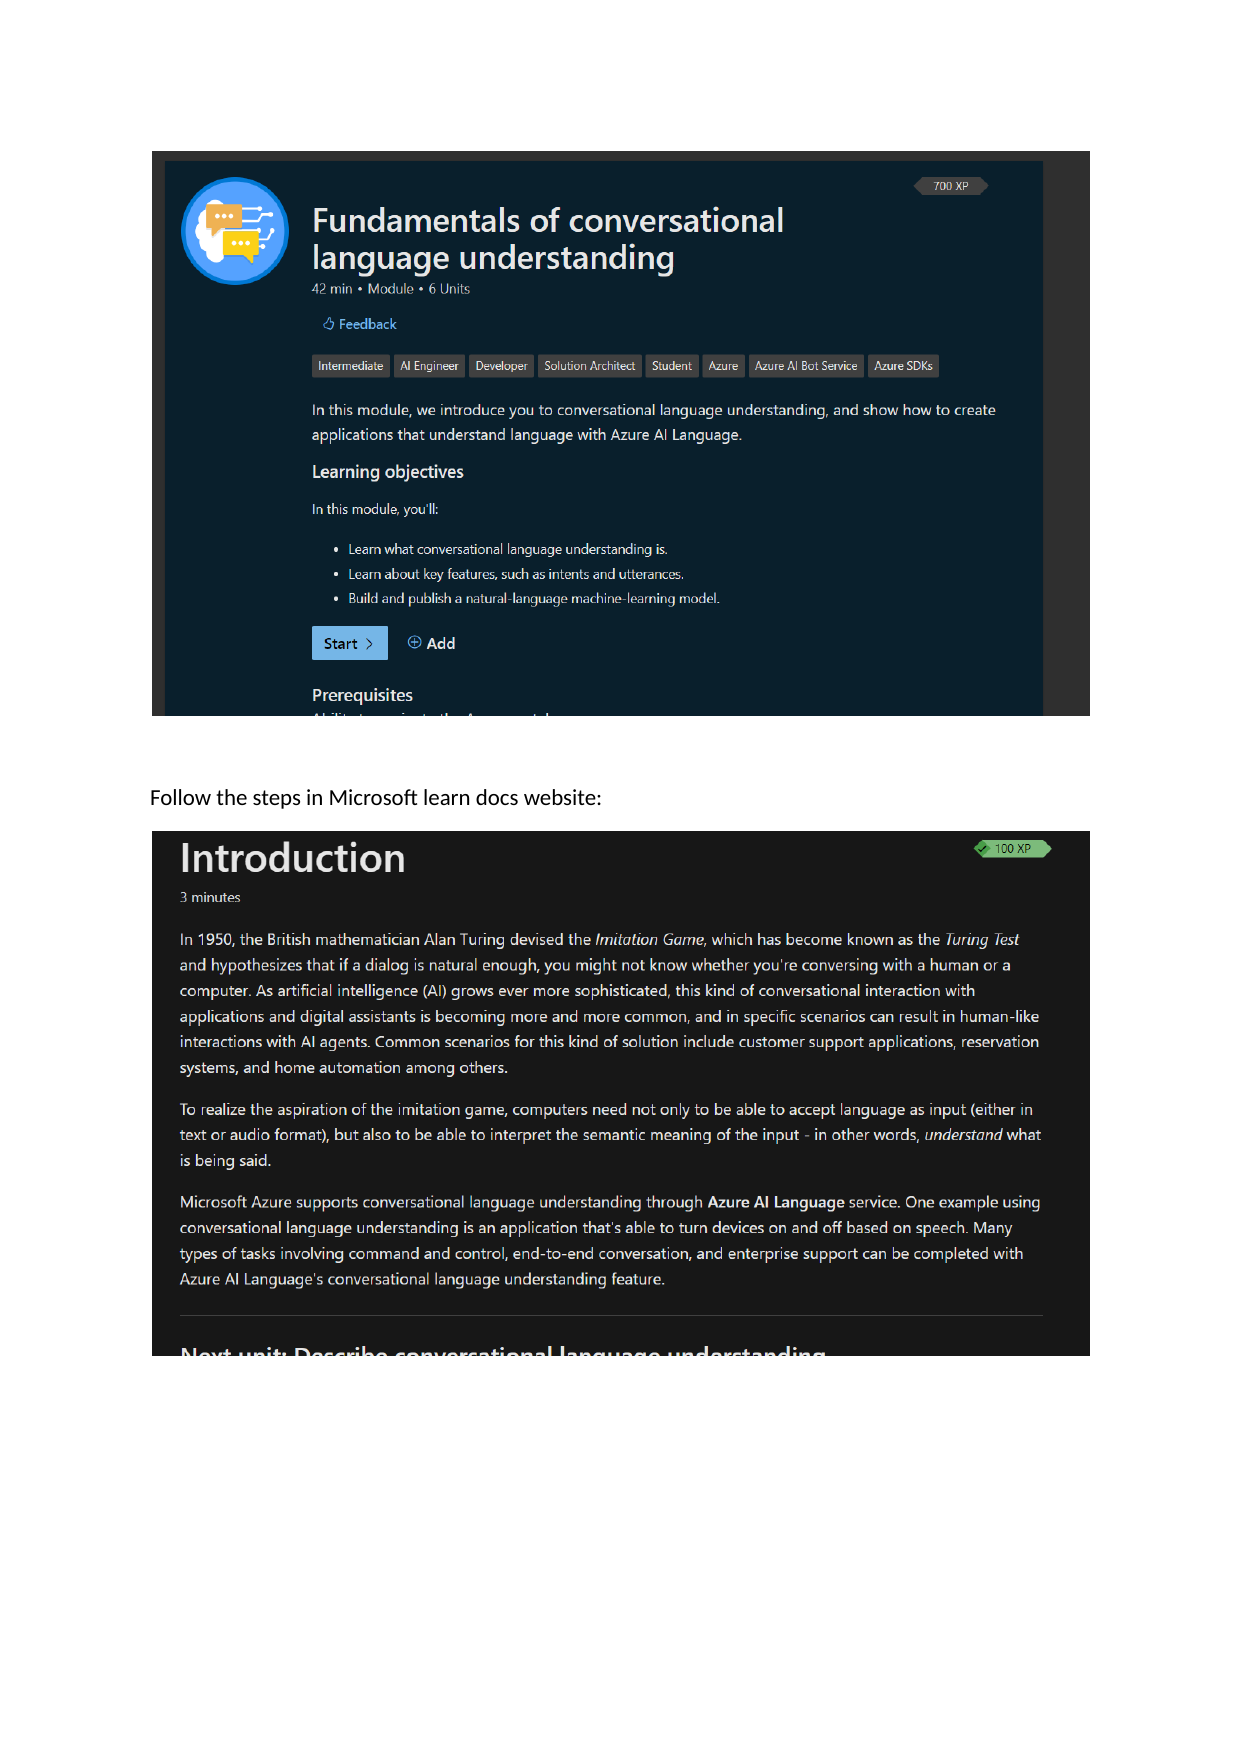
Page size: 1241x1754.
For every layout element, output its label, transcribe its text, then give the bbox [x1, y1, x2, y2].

text Follow the steps in Microsoft learn docs website: [150, 783, 1090, 811]
picture [150, 150, 1091, 717]
picture [150, 829, 1091, 1357]
